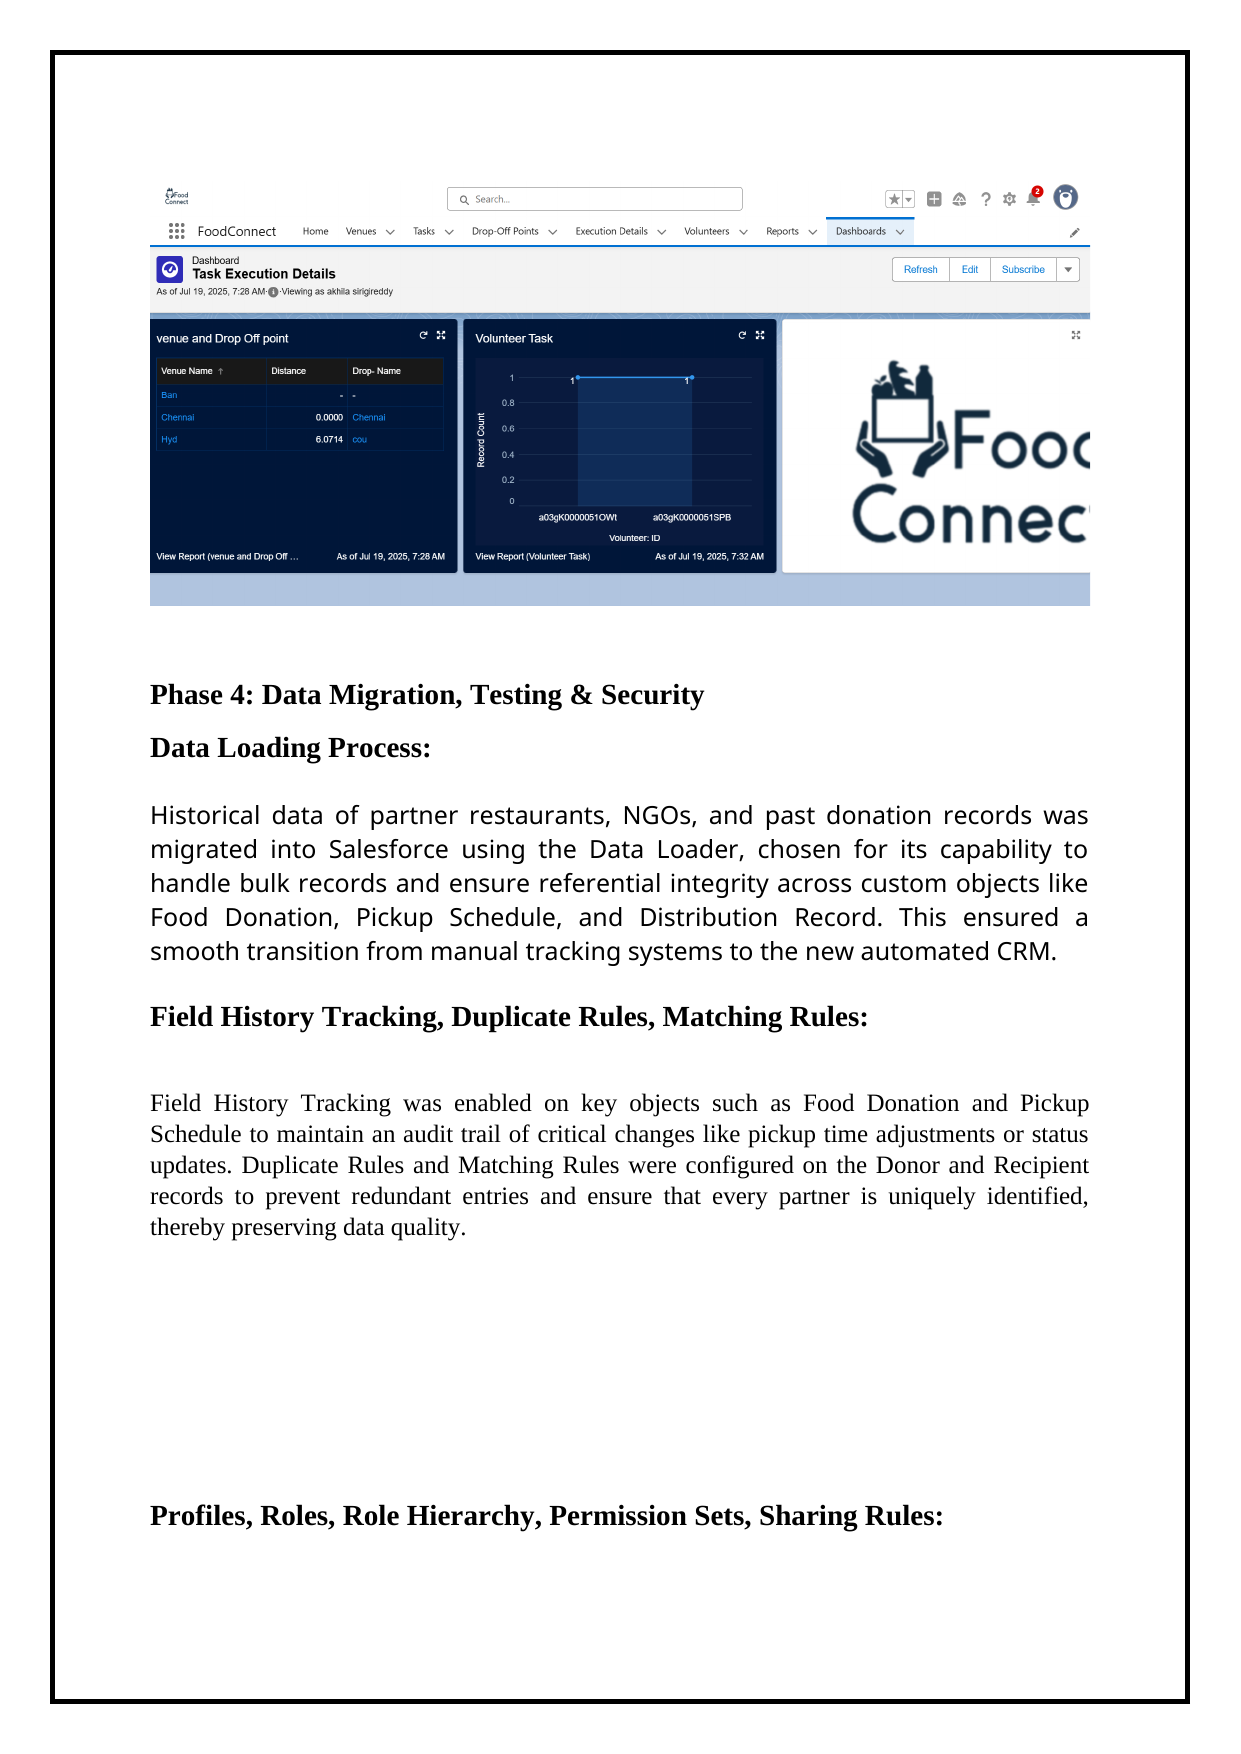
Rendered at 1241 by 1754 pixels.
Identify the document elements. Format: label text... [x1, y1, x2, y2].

text Phase 4: Data Migration, Testing & Security [150, 677, 1090, 711]
text Profiles, Roles, Role Hierarchy, Permission Sets, Sharing Rules: [150, 1498, 1090, 1532]
text Historical data of partner restaurants, NGOs, and past donation records was migrated into Salesforce using the Data Loader, chosen for its capability to handle bulk records and ensure referential integrity across custom objects like Food Donation, Pickup Schedule, and Distribution Record. This ensured a smooth transition from manual tracking systems to the new automated CRM. [150, 763, 1090, 968]
text Field History Tracking, Duplicate Rules, Matching Rules: [150, 999, 1090, 1033]
picture [150, 181, 1091, 606]
text Field History Tracking was enabled on key objects such as Food Donation and Pickup Schedule to maintain an audit trail of critical changes like pickup time adjustments or status updates. Duplicate Rules and Matching Rules were configured on the Donor and Recipient records to prevent redundant entries and ensure that every partner is uniquely identified, thereby preserving data quality. [150, 1052, 1090, 1241]
text Data Loading Process: [150, 730, 1090, 763]
